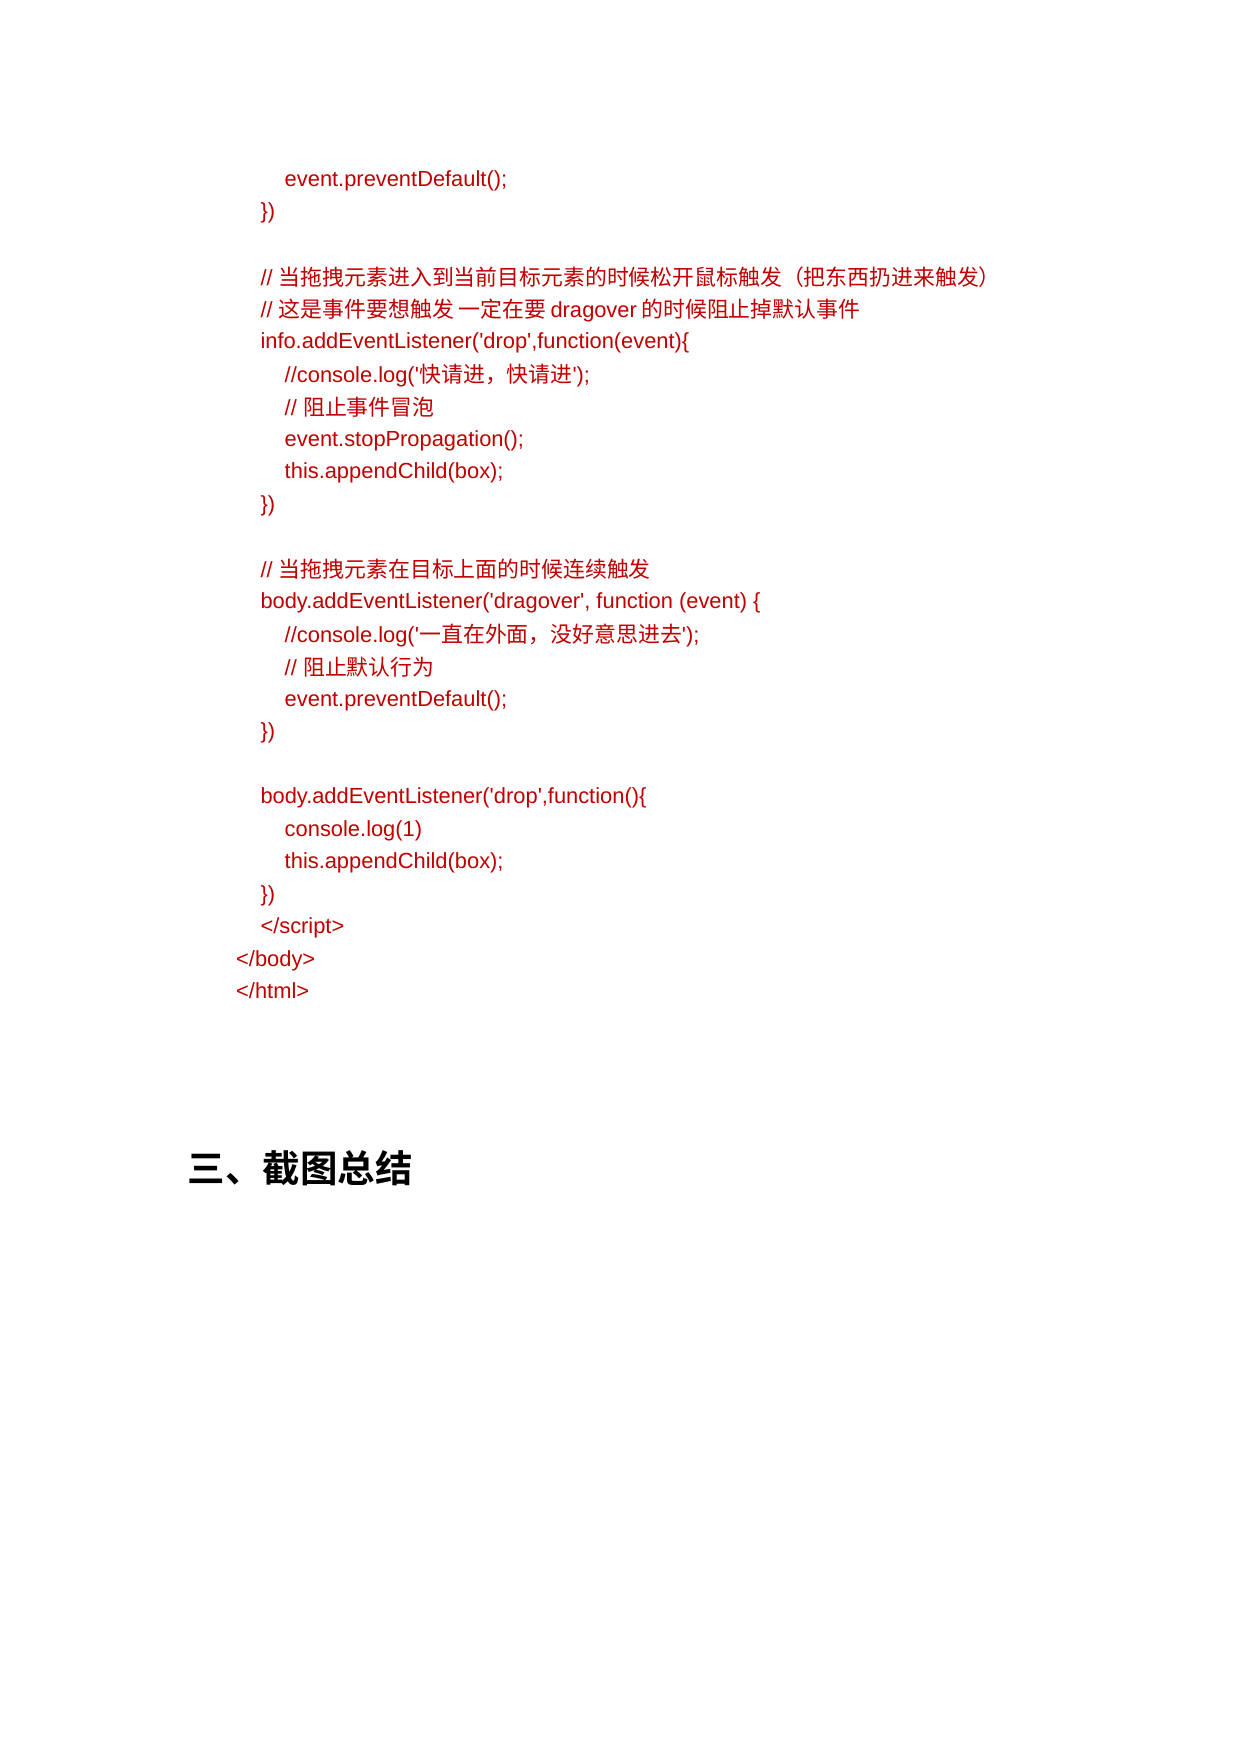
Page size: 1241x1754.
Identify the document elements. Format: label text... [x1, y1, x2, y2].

text }) [187, 714, 1053, 747]
text }) [187, 487, 1053, 519]
subtitle 截图总结 [187, 1134, 1053, 1199]
text // 当拖拽元素在目标上面的时候连续触发 [187, 552, 1053, 584]
text // 阻止默认行为 [187, 649, 1053, 682]
text // 这是事件要想触发 一定在要dragover的时候阻止掉默认事件 [187, 292, 1053, 324]
text console.log(1) [187, 812, 1053, 844]
text //console.log('快请进，快请进'); [187, 357, 1053, 389]
text </body> [187, 942, 1053, 974]
text this.appendChild(box); [187, 844, 1053, 877]
text // 阻止事件冒泡 [187, 389, 1053, 422]
text info.addEventListener('drop',function(event){ [187, 324, 1053, 357]
text event.preventDefault(); [187, 162, 1053, 194]
text event.preventDefault(); [187, 682, 1053, 714]
text body.addEventListener('drop',function(){ [187, 779, 1053, 812]
text body.addEventListener('dragover', function (event) { [187, 584, 1053, 617]
text //console.log('一直在外面，没好意思进去'); [187, 617, 1053, 649]
text }) [187, 877, 1053, 909]
text </html> [187, 974, 1053, 1007]
text </script> [187, 909, 1053, 942]
text this.appendChild(box); [187, 454, 1053, 487]
text // 当拖拽元素进入到当前目标元素的时候松开鼠标触发（把东西扔进来触发） [187, 259, 1053, 292]
text event.stopPropagation(); [187, 422, 1053, 454]
text }) [187, 194, 1053, 227]
